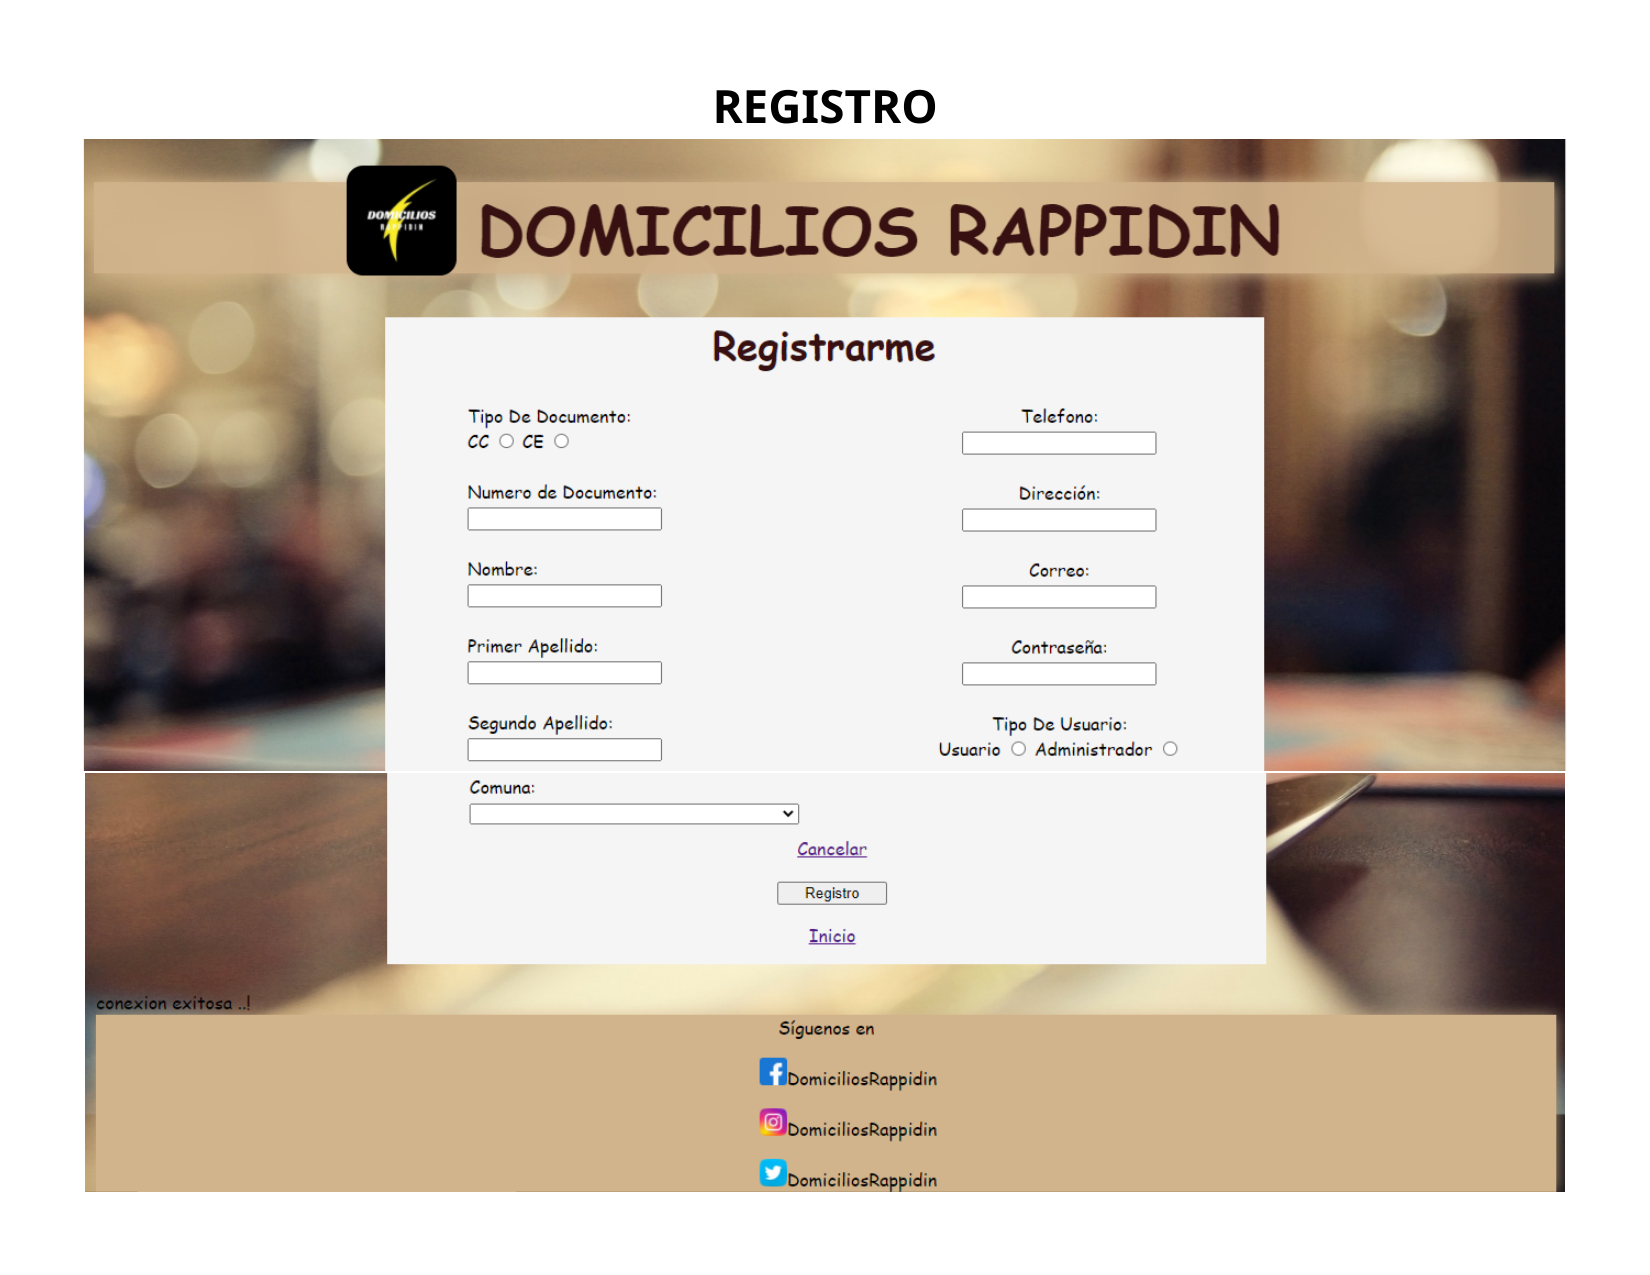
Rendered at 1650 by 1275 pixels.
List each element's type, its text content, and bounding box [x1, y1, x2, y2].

picture [83, 139, 1567, 771]
picture [85, 773, 1565, 1192]
